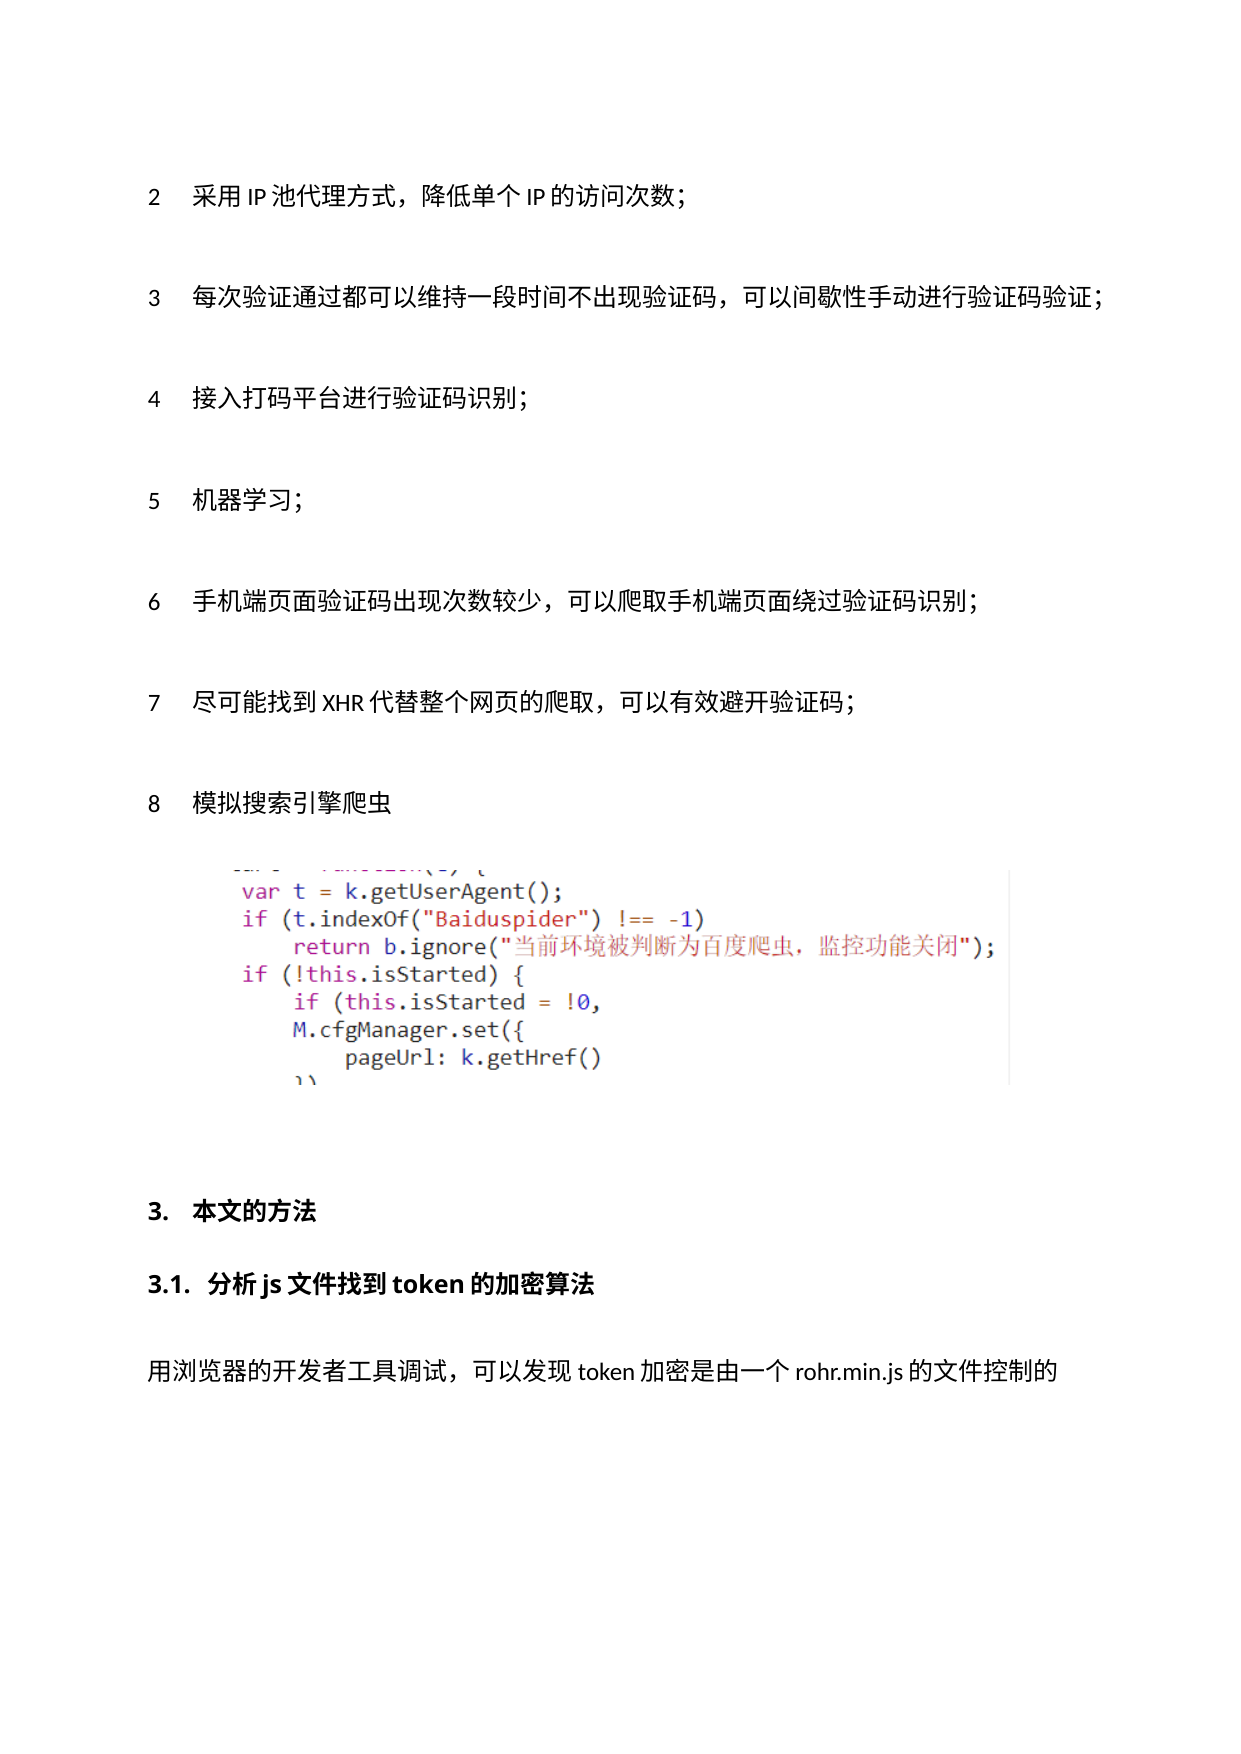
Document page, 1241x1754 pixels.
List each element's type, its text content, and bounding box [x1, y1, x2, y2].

list 手机端页面验证码出现次数较少，可以爬取手机端页面绕过验证码识别； [148, 567, 1092, 632]
list 采用IP池代理方式，降低单个IP的访问次数； [148, 162, 1092, 227]
list 接入打码平台进行验证码识别； [148, 364, 1092, 429]
text 用浏览器的开发者工具调试，可以发现token加密是由一个rohr.min.js的文件控制的 [148, 1337, 1092, 1402]
list 尽可能找到XHR代替整个网页的爬取，可以有效避开验证码； [148, 668, 1092, 733]
list 每次验证通过都可以维持一段时间不出现验证码，可以间歇性手动进行验证码验证； [148, 263, 1092, 328]
list 本文的方法 [148, 1192, 1092, 1228]
list 分析js文件找到token的加密算法 [148, 1264, 1092, 1301]
picture [230, 870, 1011, 1085]
list 模拟搜索引擎爬虫 [148, 769, 1092, 834]
list 机器学习； [148, 466, 1092, 531]
